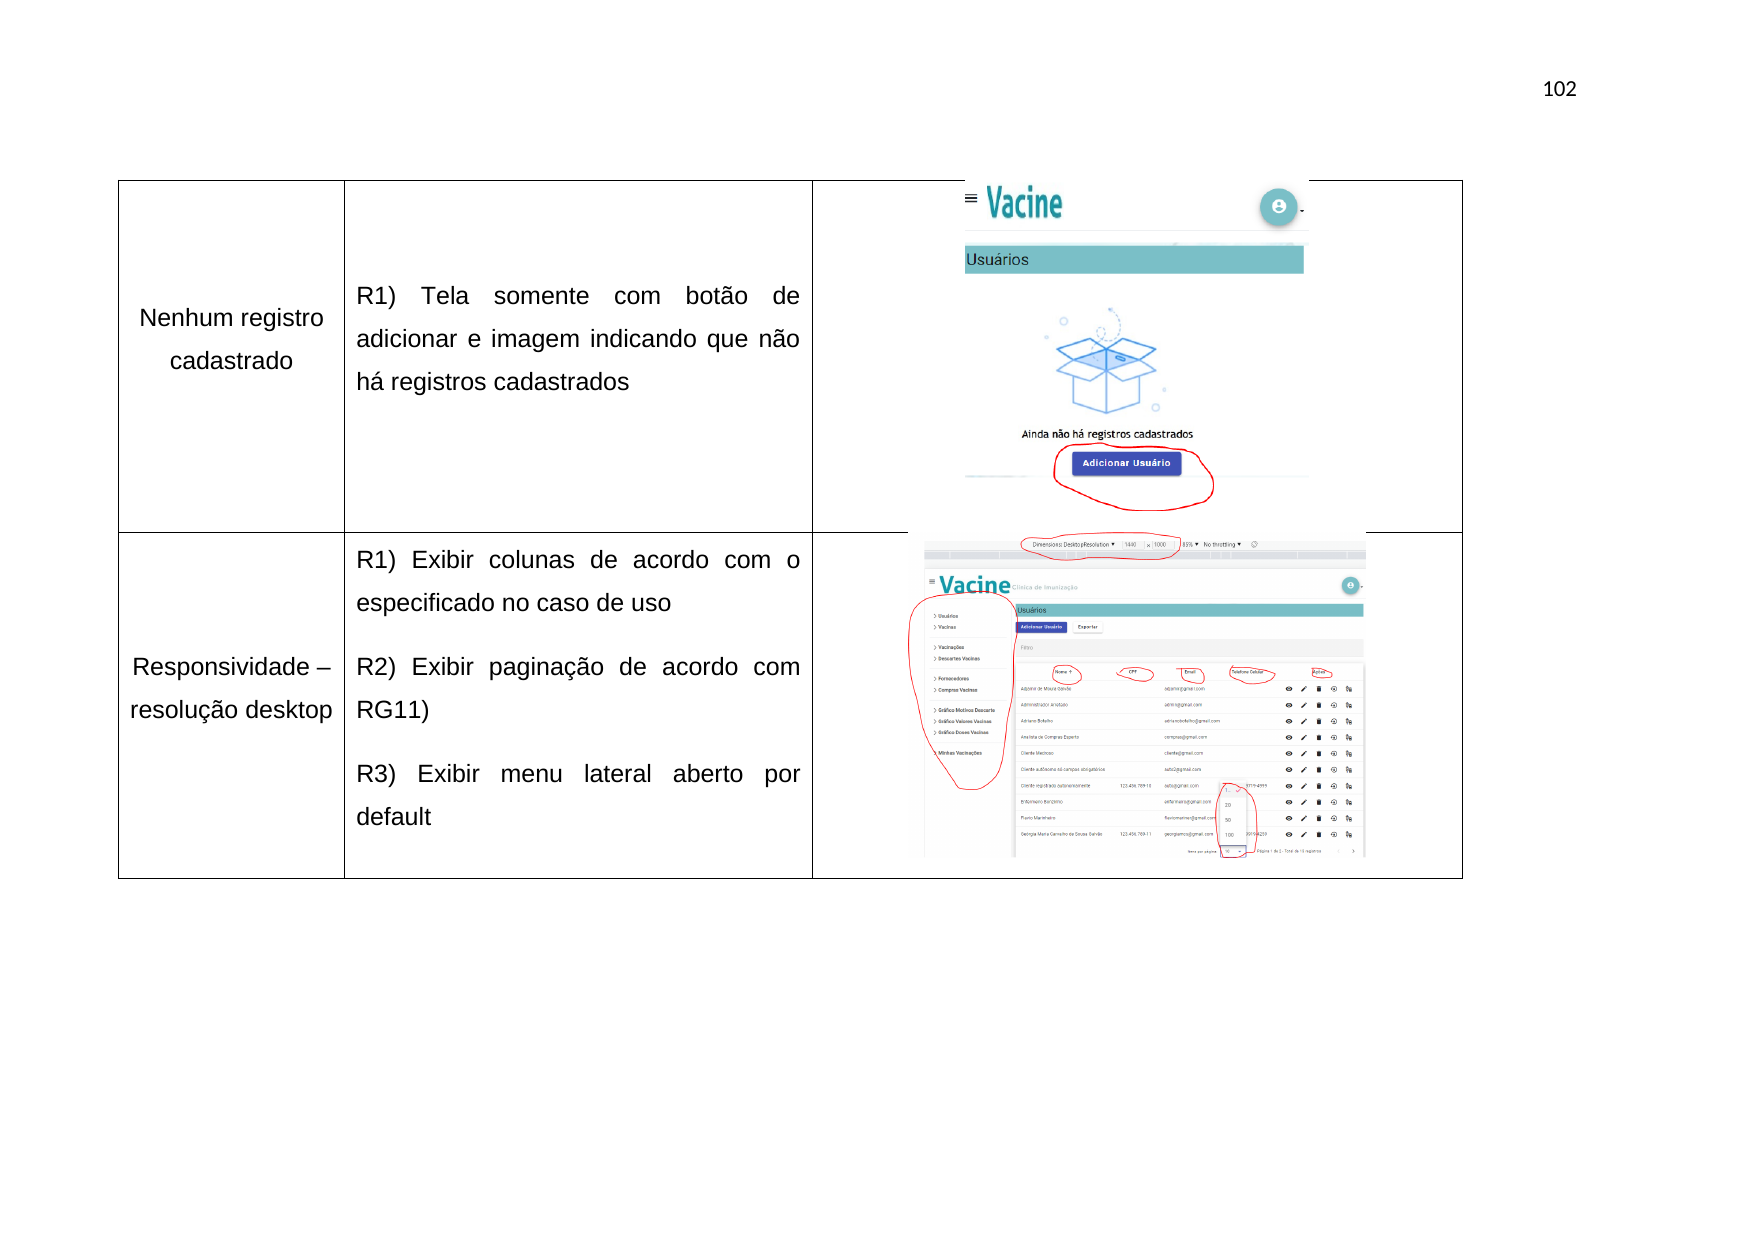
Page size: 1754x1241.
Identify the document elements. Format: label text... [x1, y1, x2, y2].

picture [965, 180, 1309, 511]
table_cell Nenhum registro cadastrado [119, 181, 344, 532]
picture [908, 532, 1366, 858]
table_cell [813, 533, 1462, 878]
table_cell R1) Tela somente com botão de adicionar e imagem indicando que não há registros cadastrados [345, 181, 812, 532]
table_cell R1) Exibir colunas de acordo com o especificado no caso de uso R2) Exibir paginação de acordo com RG11) R3) Exibir menu lateral aberto por default [345, 533, 812, 878]
table_cell [813, 181, 1462, 532]
table_cell Responsividade – resolução desktop [119, 533, 344, 878]
